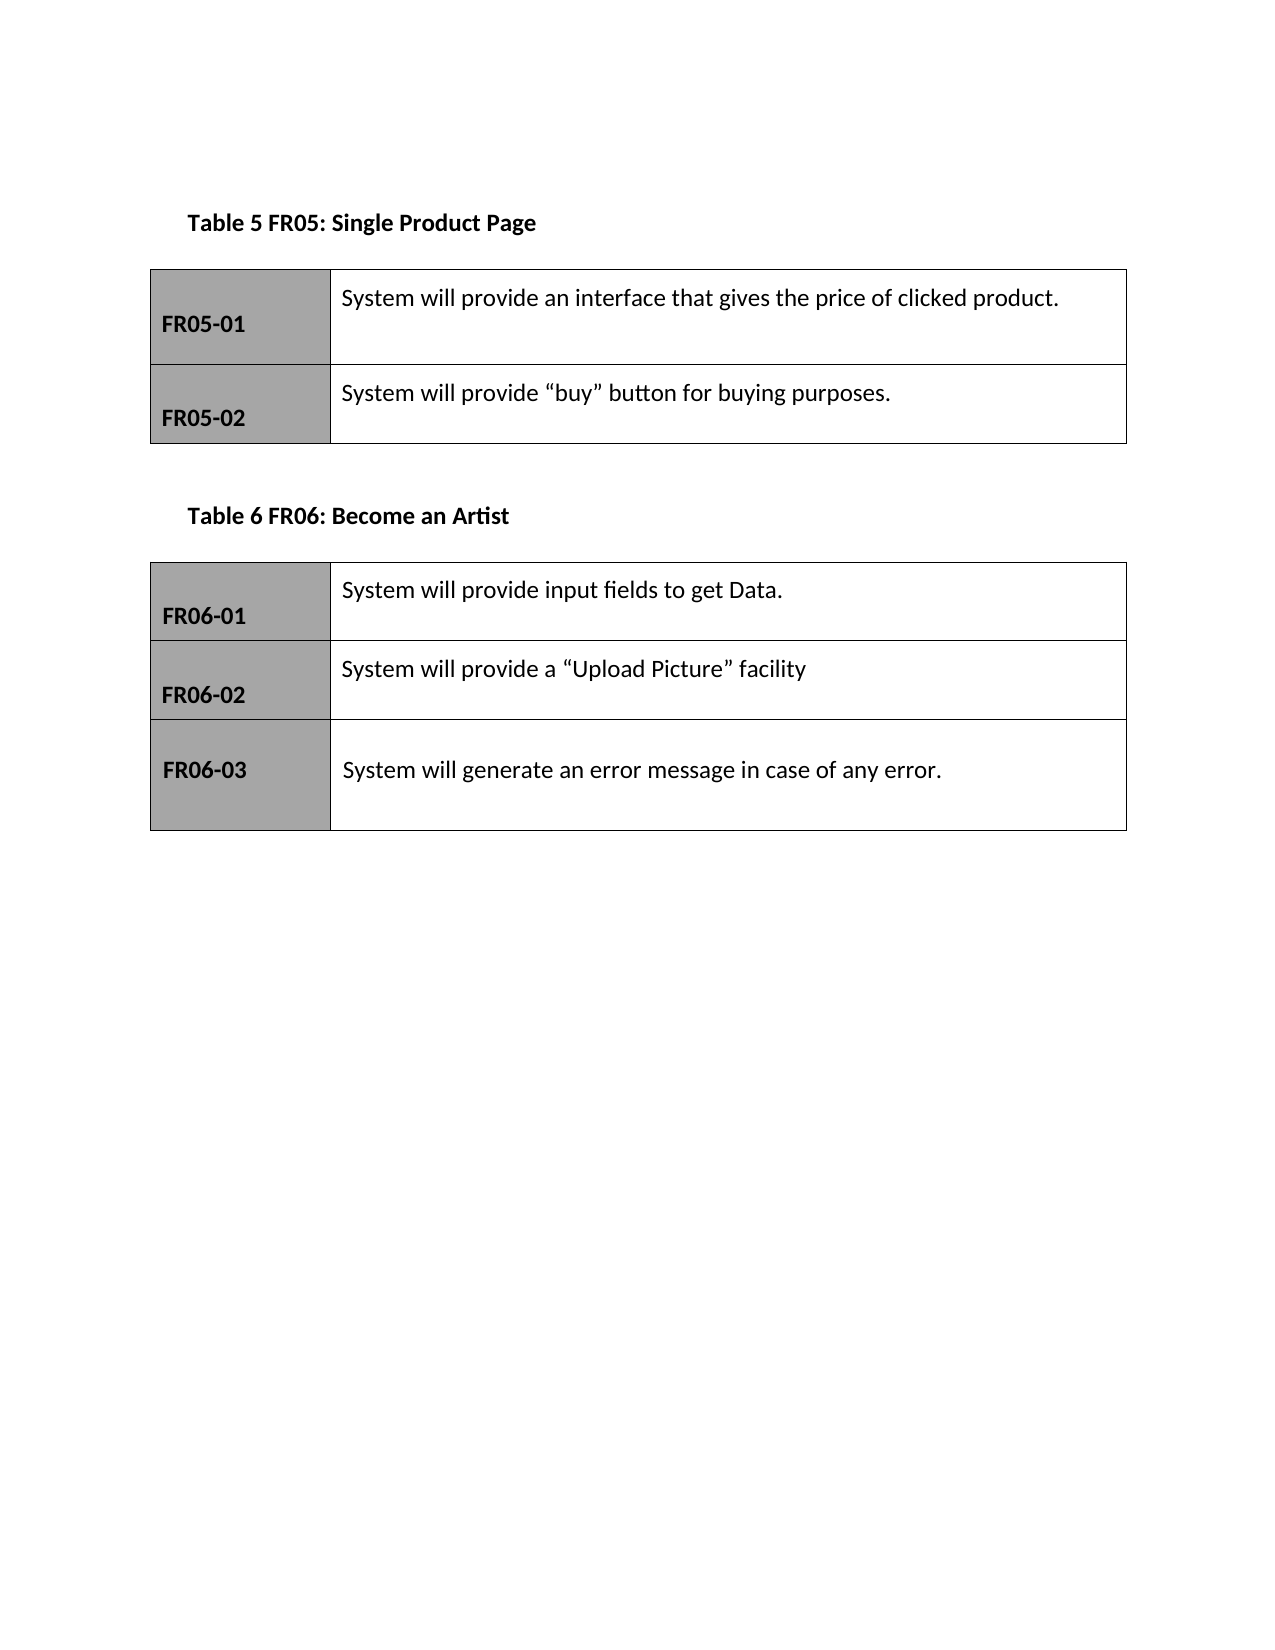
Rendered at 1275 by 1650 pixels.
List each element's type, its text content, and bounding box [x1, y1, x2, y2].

table_cell System will generate an error message in case of any error. [331, 720, 1126, 830]
table_cell FR05-02 [151, 365, 330, 443]
table_cell FR06-03 [151, 720, 330, 830]
table_header FR06-01 [151, 563, 330, 640]
table_header FR05-01 [151, 270, 330, 364]
subtitle Table 6 FR06: Become an Artist [187, 500, 1125, 531]
table_header System will provide an interface that gives the price of clicked product. [331, 270, 1126, 364]
table_header System will provide input fields to get Data. [331, 563, 1126, 640]
table_cell FR06-02 [151, 641, 330, 719]
subtitle Table 5 FR05: Single Product Page [187, 208, 1125, 238]
table_cell System will provide “buy” button for buying purposes. [331, 365, 1126, 443]
table_cell System will provide a “Upload Picture” facility [331, 641, 1126, 719]
